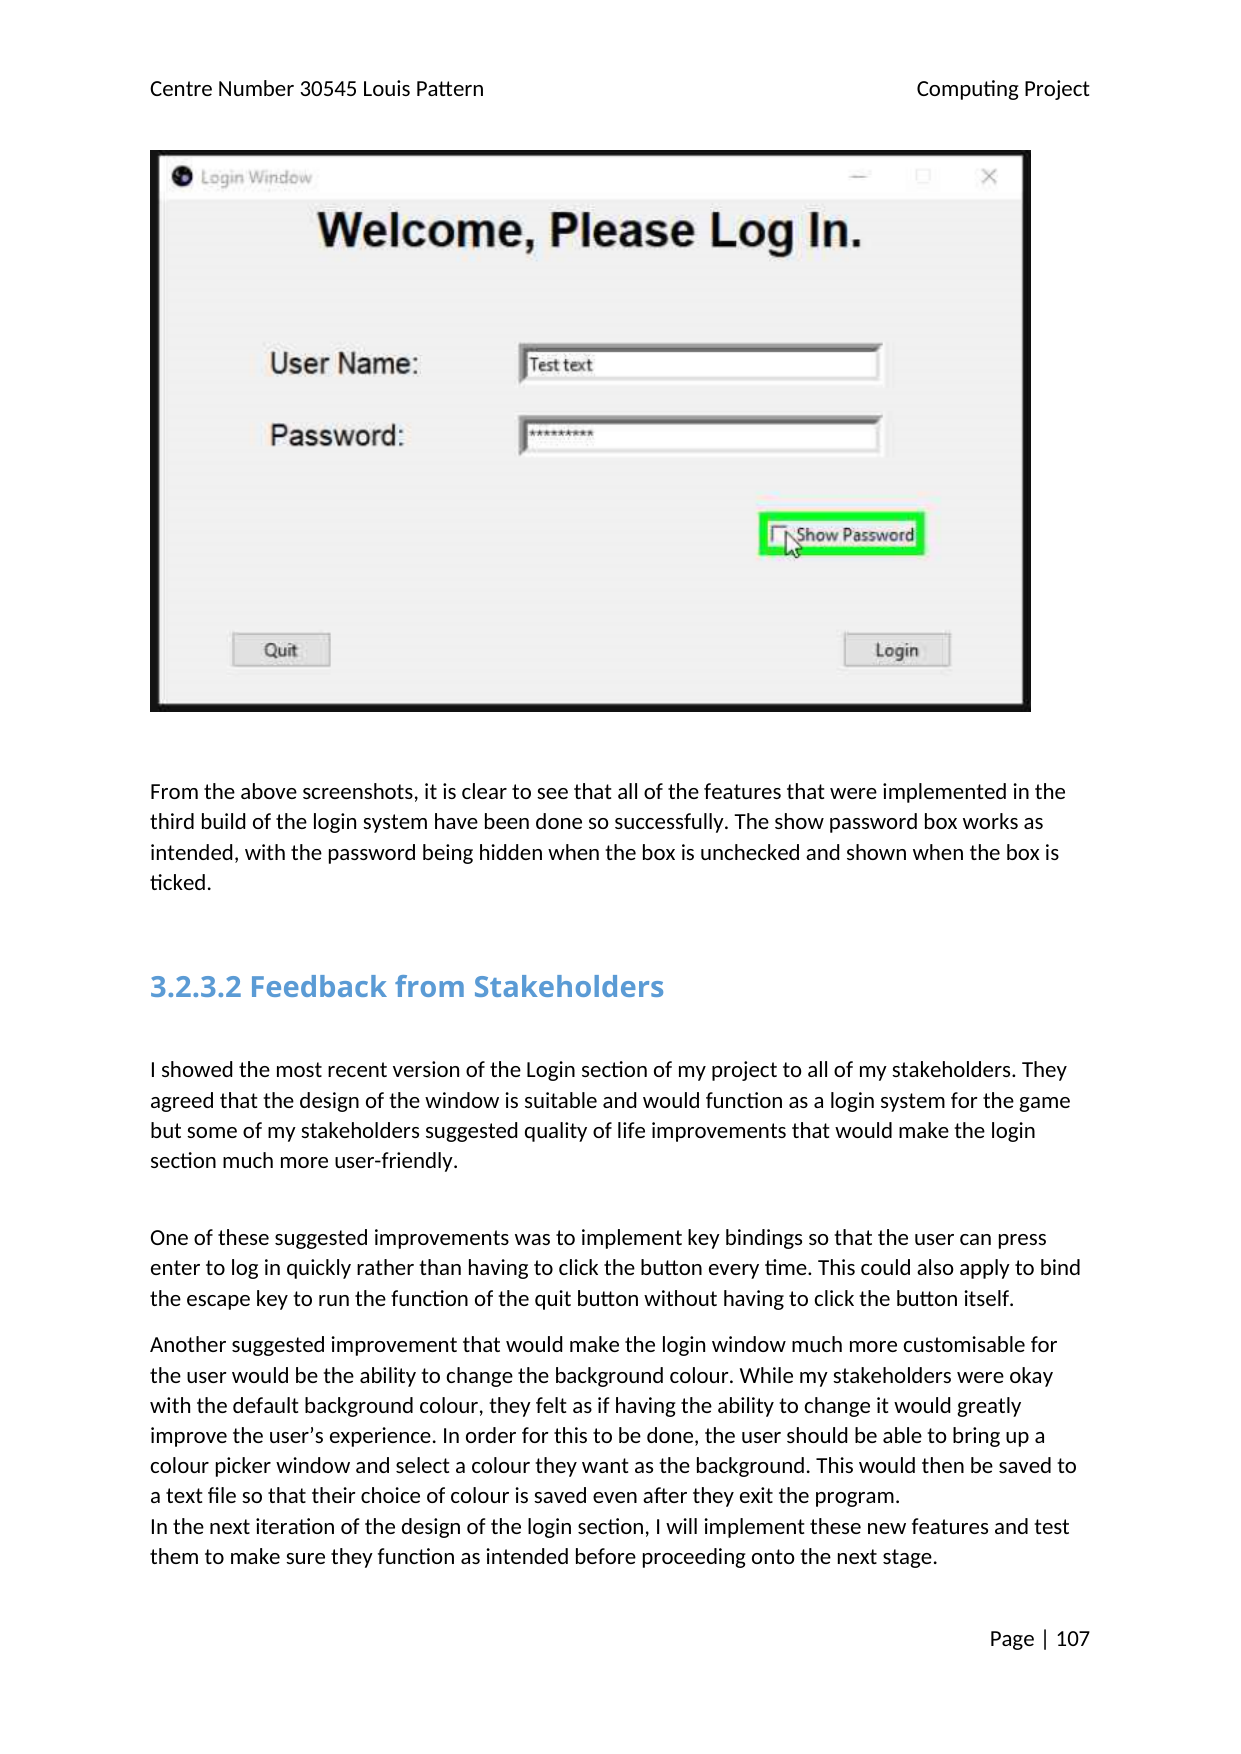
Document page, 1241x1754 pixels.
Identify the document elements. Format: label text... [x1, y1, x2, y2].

text From the above screenshots, it is clear to see that all of the features that were implemented in the third build of the login system have been done so successfully. The show password box works as intended, with the password being hidden when the box is unchecked and shown when the box is ticked. [150, 777, 1090, 896]
text Another suggested improvement that would make the login window much more customisable for the user would be the ability to change the background colour. While my stakeholders were okay with the default background colour, they felt as if having the ability to change it would greatly improve the user’s experience. In order for this to be done, the user should be able to bring up a colour picker window and select a colour they want as the background. This would then be saved to a text file so that their choice of colour is saved even after they exit the program. In the next iteration of the design of the login section, I will implement these new features and test them to make sure they function as intended before proceeding onto the next stage. [150, 1331, 1090, 1570]
picture [150, 150, 1031, 712]
text I showed the most recent version of the Login section of my project to all of my stakeholders. They agreed that the design of the window is suitable and would function as a login system for the game but some of my stakeholders suggested quality of life improvements that would make the login section much more user-friendly. [150, 1056, 1090, 1174]
subtitle 3.2.3.2 Feedback from Stakeholders [150, 966, 1090, 1006]
text One of these suggested improvements was to implement key bindings so that the user can press enter to log in quickly rather than having to click the button every time. This could also apply to bind the escape key to run the function of the quit button without having to click the button itself. [150, 1193, 1090, 1312]
